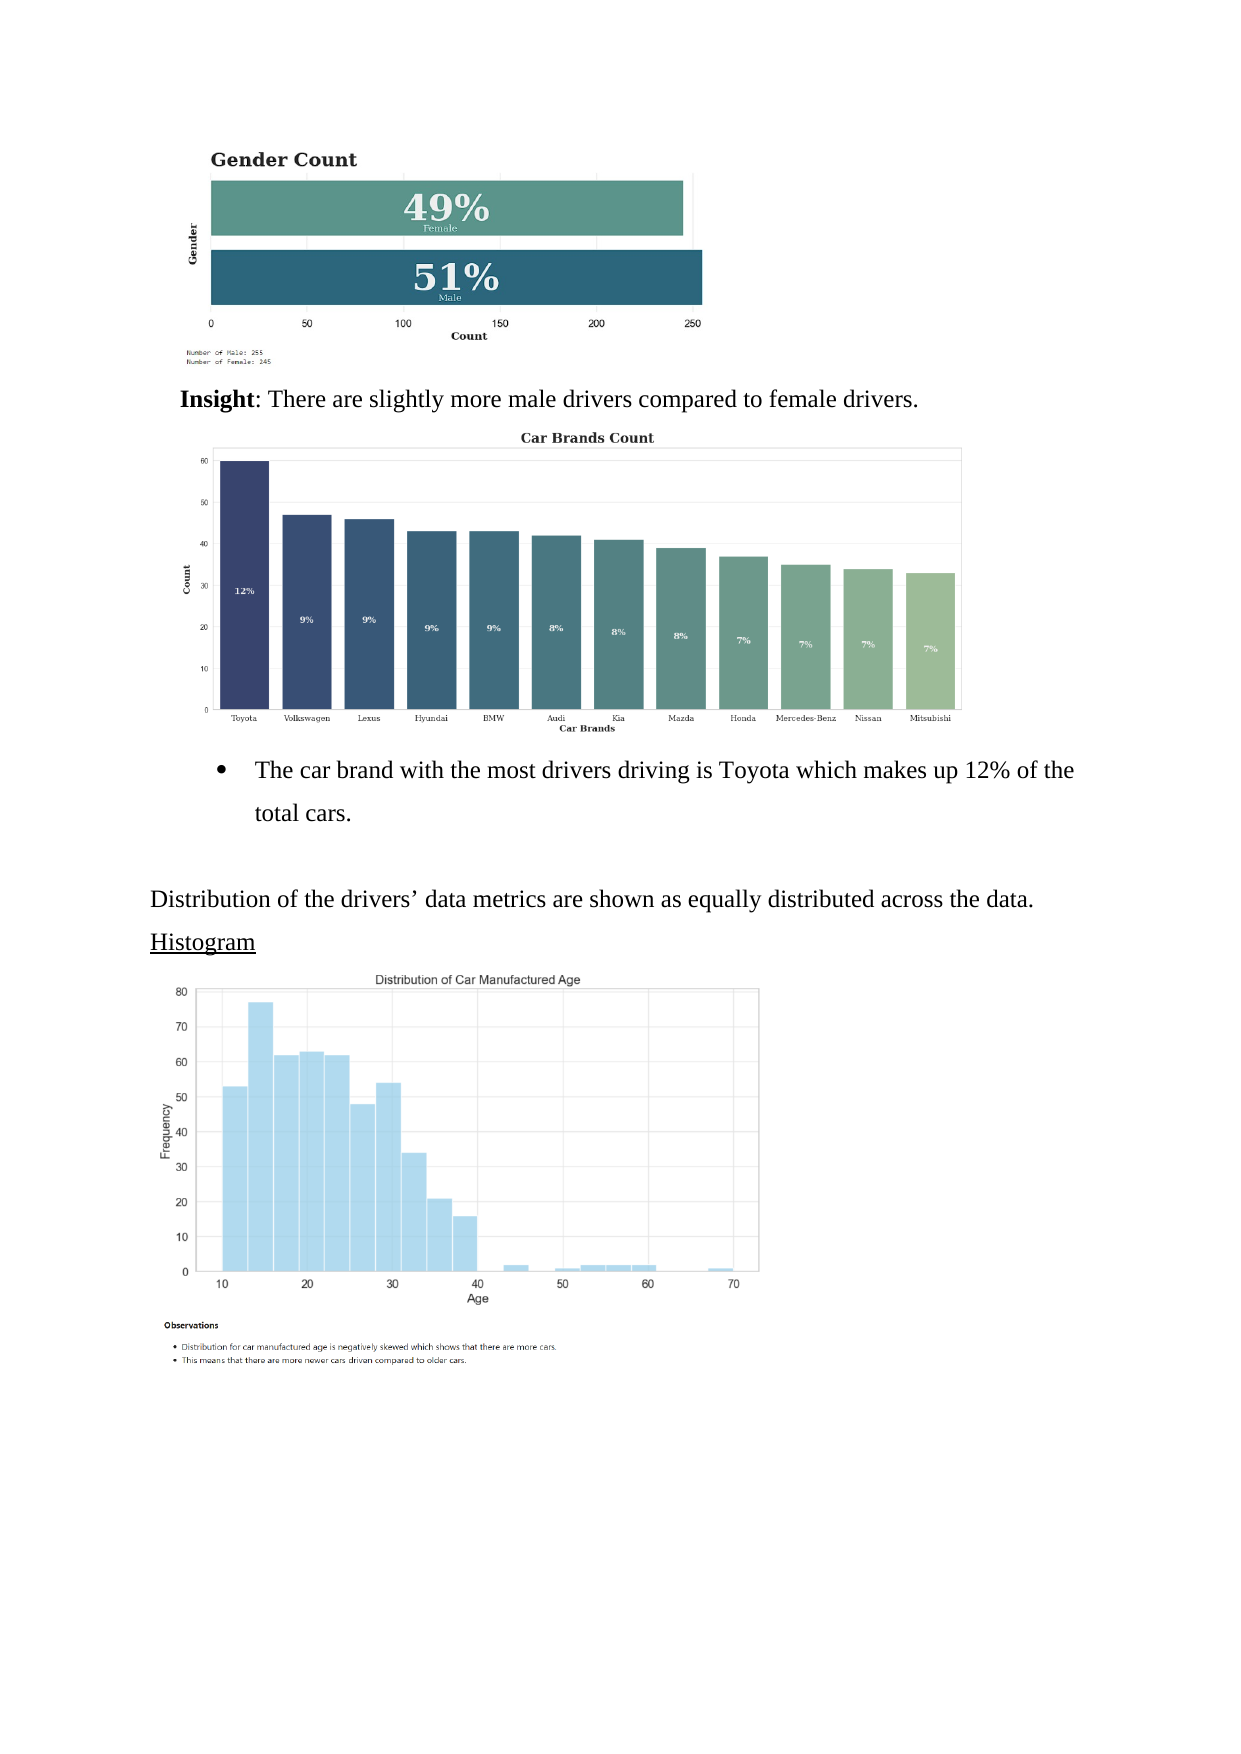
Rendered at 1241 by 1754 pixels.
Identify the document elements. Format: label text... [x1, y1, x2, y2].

text Histogram [150, 927, 1090, 956]
picture [179, 150, 720, 370]
picture [179, 426, 973, 741]
text Distribution of the drivers’ data metrics are shown as equally distributed across the data. [150, 884, 1090, 913]
list The car brand with the most drivers driving is Toyota which makes up 12% of the total cars. [217, 755, 1090, 827]
text Insight: There are slightly more male drivers compared to female drivers. [179, 384, 1090, 412]
picture [150, 970, 782, 1375]
